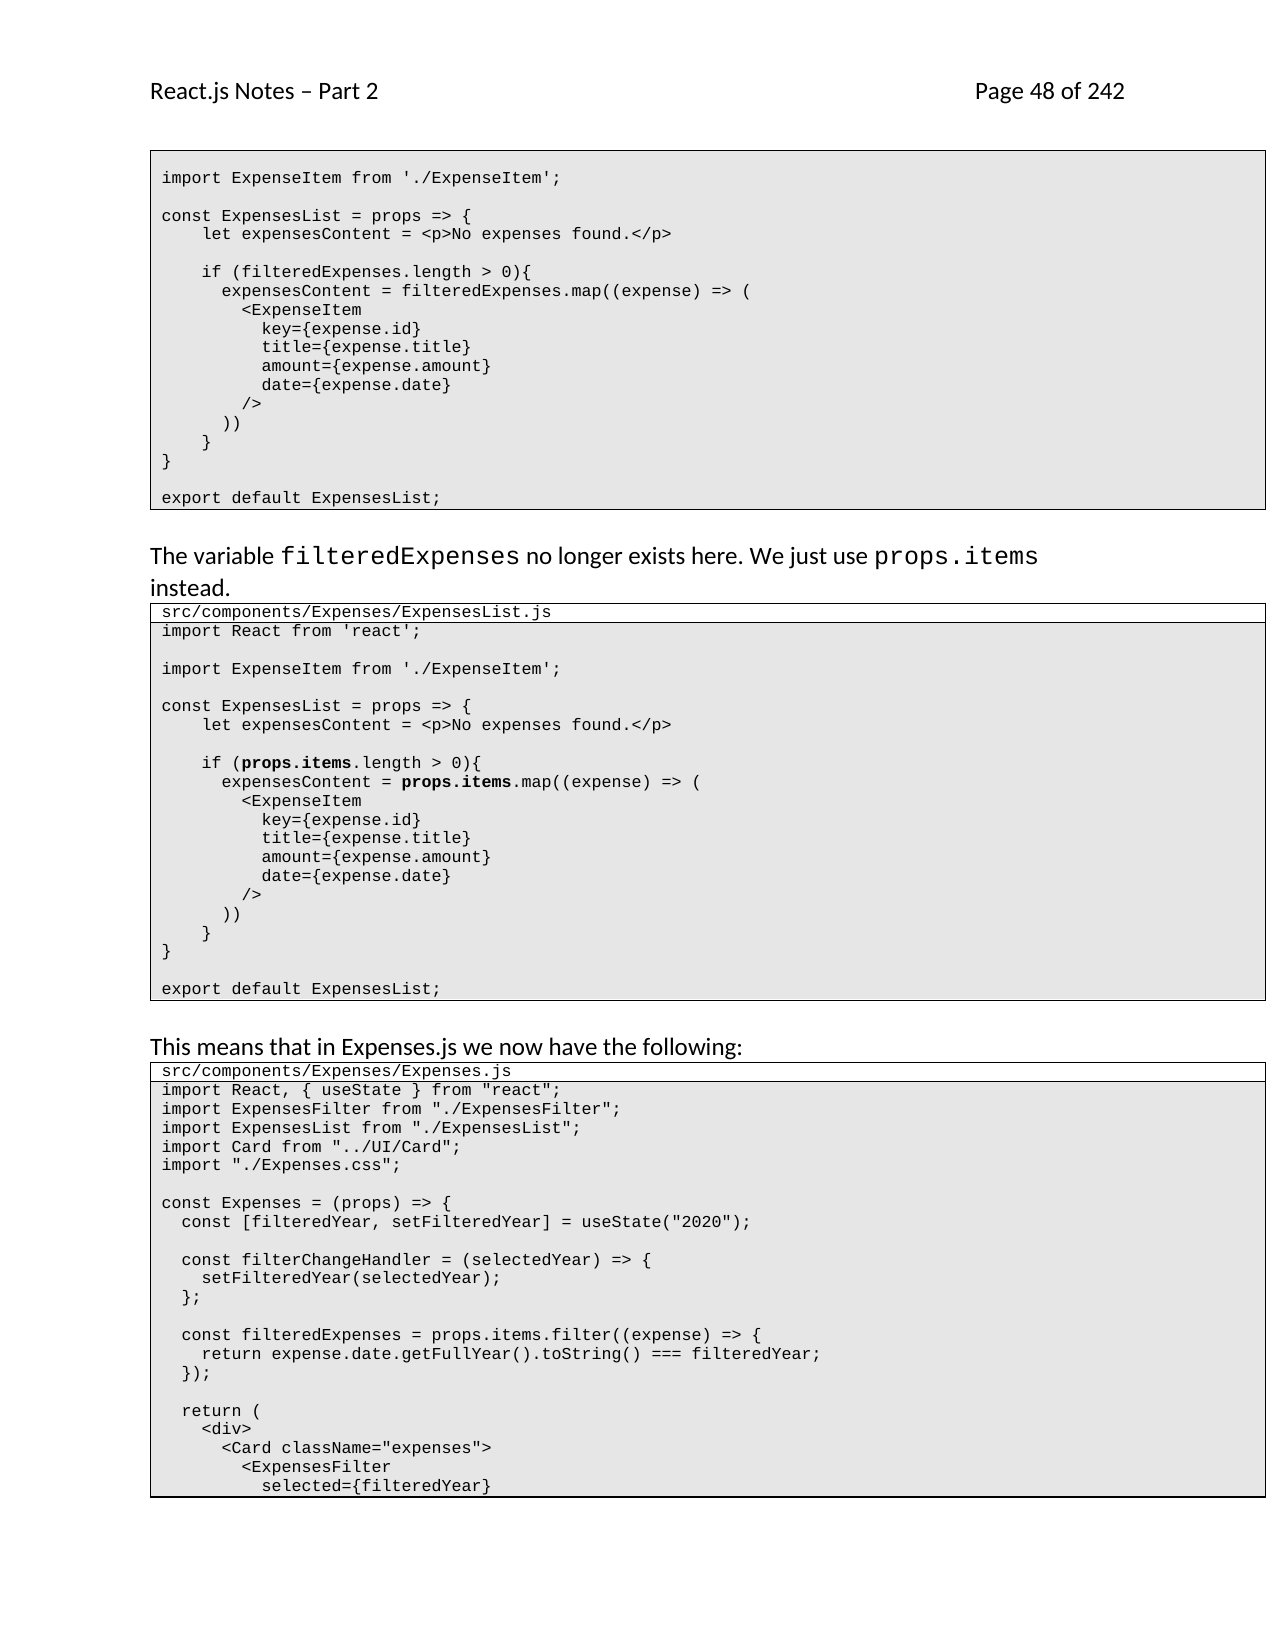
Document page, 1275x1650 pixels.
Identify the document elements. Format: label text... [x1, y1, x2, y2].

text The variable filteredExpenses no longer exists here. We just use props.items instead. [150, 540, 1125, 603]
table_header src/components/Expenses/Expenses.js [151, 1063, 1265, 1081]
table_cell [151, 151, 1265, 509]
table_cell import React from 'react'; import ExpenseItem from './ExpenseItem'; const ExpensesList = props => { let expensesContent = <p>No expenses found.</p> if (props.items.length > 0){ expensesContent = props.items.map((expense) => ( <ExpenseItem key={expense.id} title={expense.title} amount={expense.amount} date={expense.date} /> )) } } export default ExpensesList; [151, 623, 1265, 999]
table_header src/components/Expenses/ExpensesList.js [151, 604, 1265, 622]
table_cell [151, 1082, 1265, 1496]
text This means that in Expenses.js we now have the following: [150, 1031, 1125, 1062]
